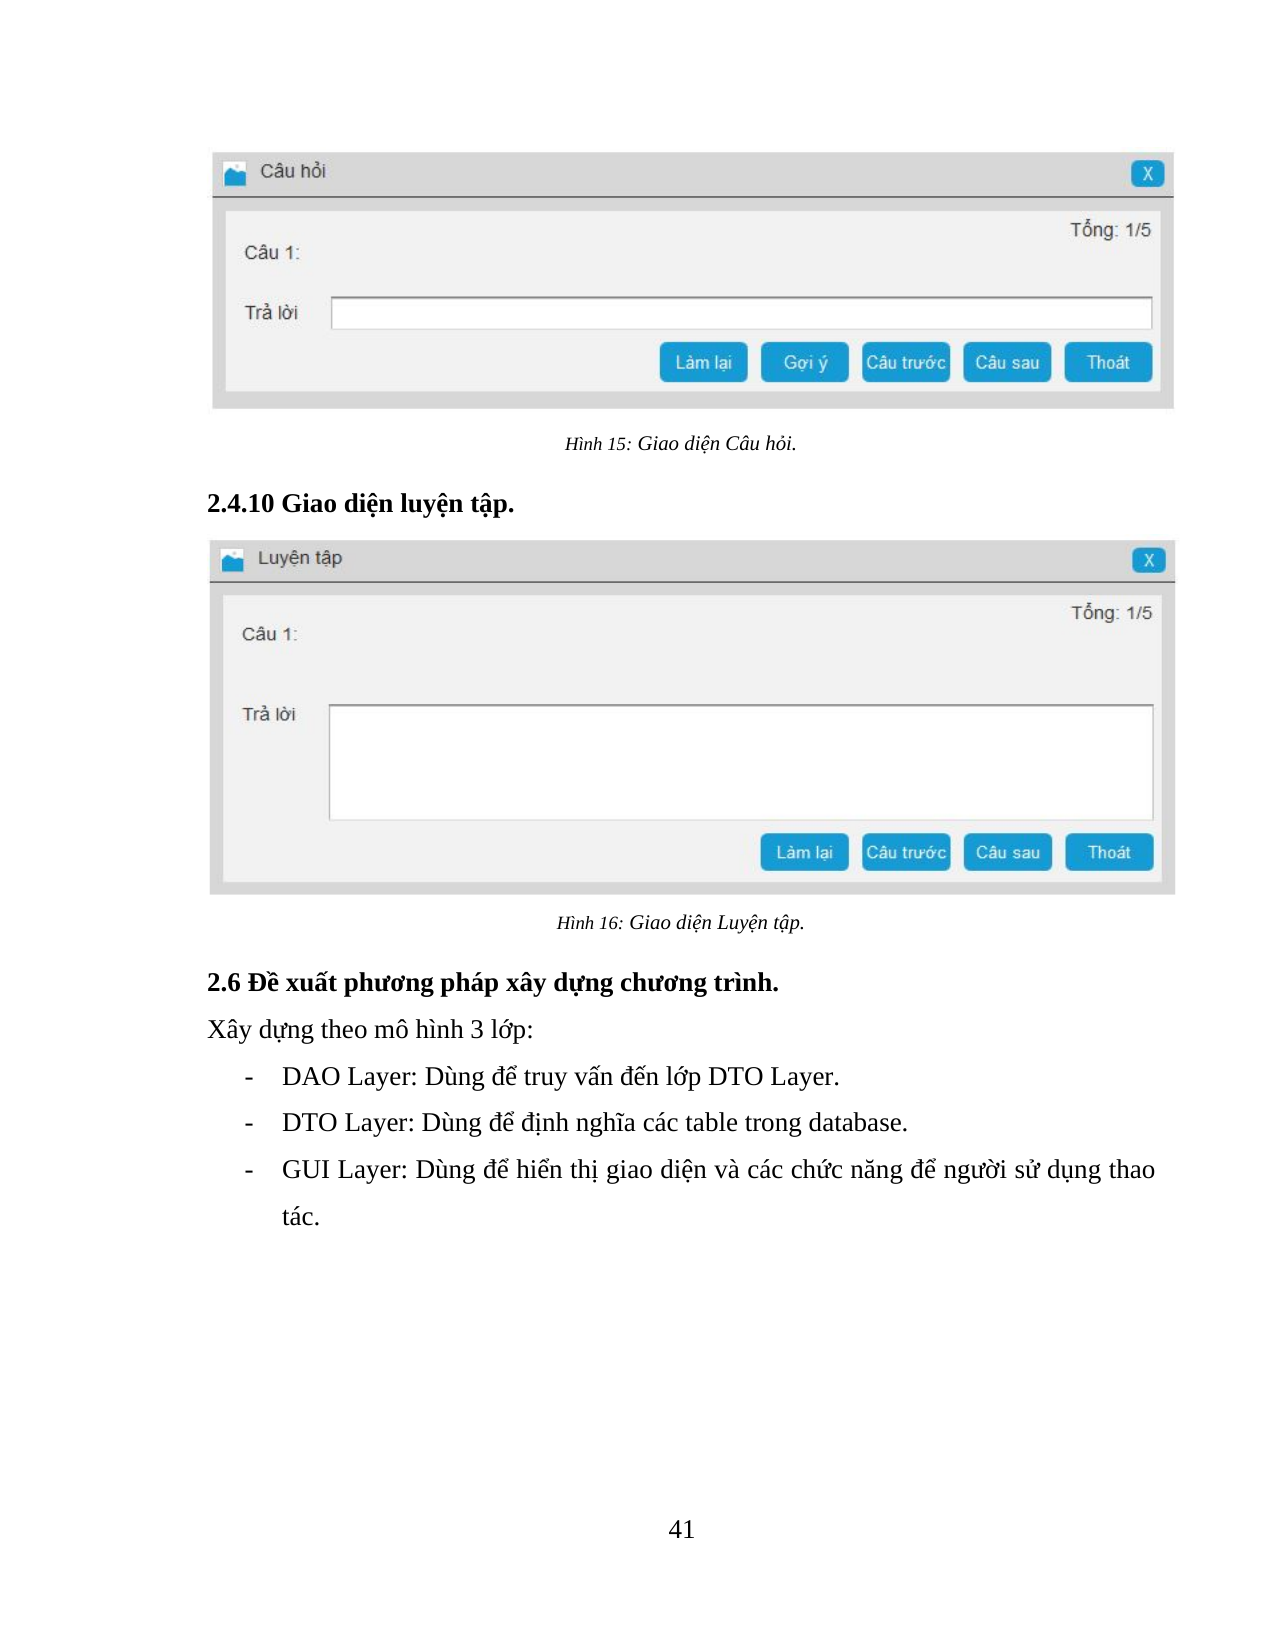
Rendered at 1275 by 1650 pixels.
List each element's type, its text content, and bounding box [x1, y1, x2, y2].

list GUI Layer: Dùng để hiển thị giao diện và các chức năng để người sử dụng thao tác. [244, 1153, 1157, 1231]
text Hình 15: Giao diện Câu hỏi. [207, 431, 1157, 455]
text Hình 16: Giao diện Luyện tập. [207, 909, 1157, 934]
text Xây dựng theo mô hình 3 lớp: [207, 1013, 1157, 1044]
list DAO Layer: Dùng để truy vấn đến lớp DTO Layer. [244, 1060, 1157, 1091]
picture [206, 147, 1182, 417]
picture [206, 534, 1182, 896]
text 2.4.10 Giao diện luyện tập. [207, 488, 1157, 519]
list DTO Layer: Dùng để định nghĩa các table trong database. [244, 1106, 1157, 1138]
text 2.6 Đề xuất phương pháp xây dựng chương trình. [207, 966, 1157, 998]
